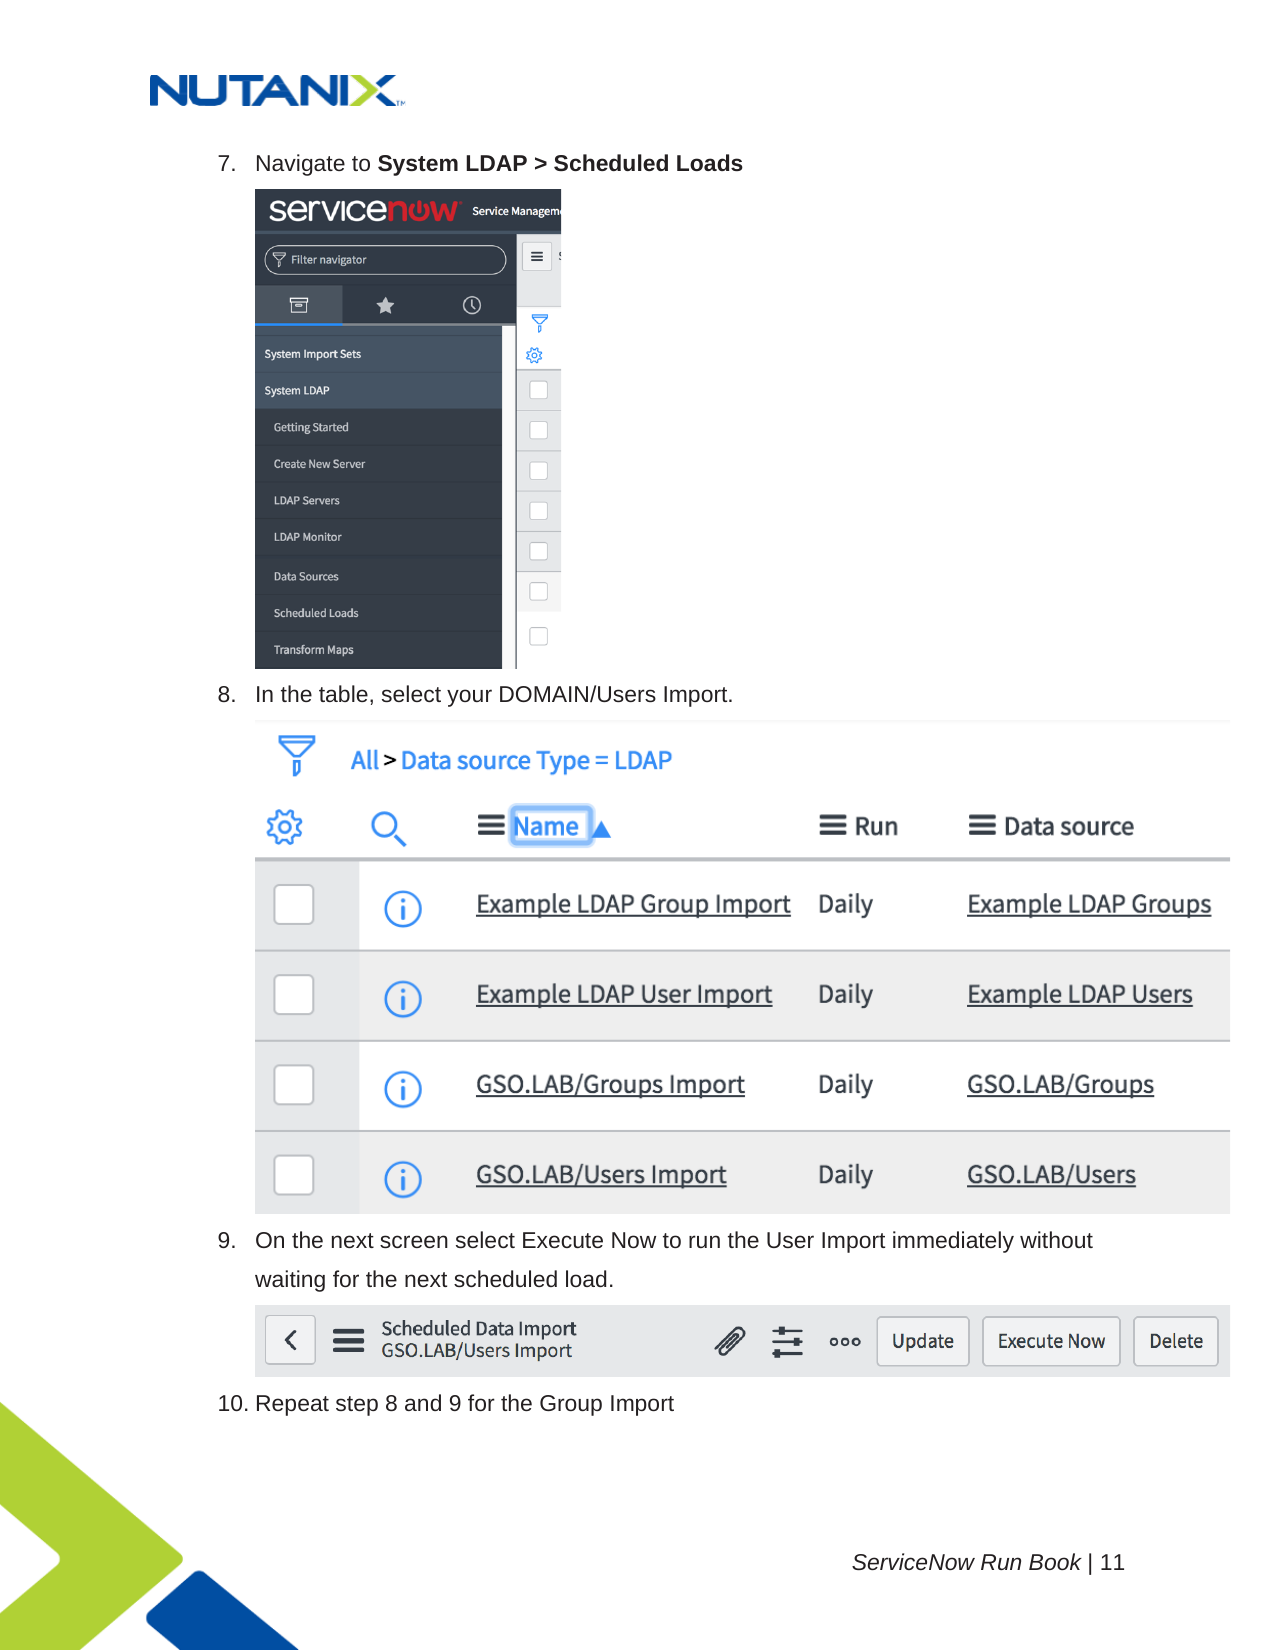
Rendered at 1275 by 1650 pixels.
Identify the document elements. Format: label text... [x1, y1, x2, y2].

picture [255, 720, 1230, 1214]
list Repeat step 8 and 9 for the Group Import [217, 1390, 1125, 1417]
picture [255, 189, 562, 669]
picture [0, 1400, 299, 1650]
picture [150, 75, 406, 106]
picture [255, 1305, 1230, 1377]
